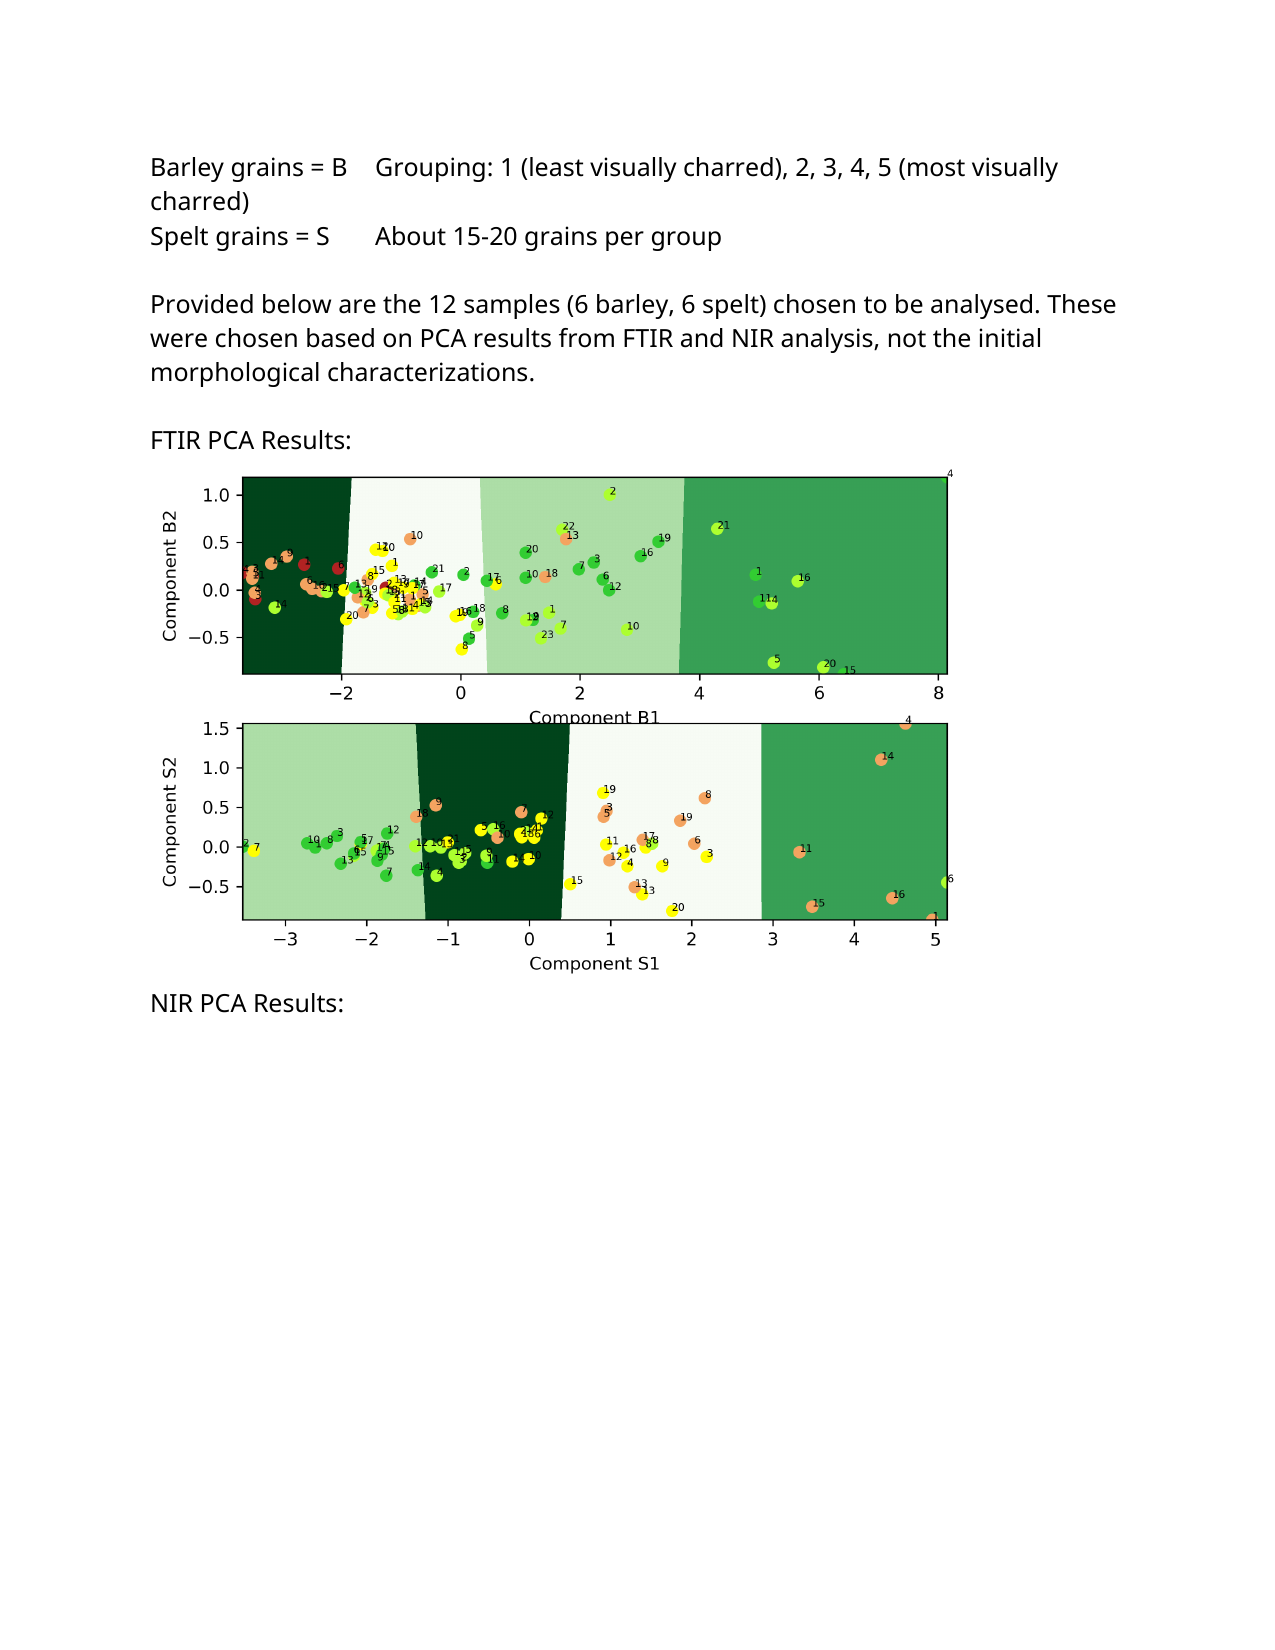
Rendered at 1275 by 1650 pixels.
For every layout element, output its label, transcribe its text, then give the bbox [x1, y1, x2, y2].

text FTIR PCA Results: [150, 422, 1125, 457]
text NIR PCA Results: [150, 986, 1125, 1020]
picture [150, 456, 965, 986]
text Spelt grains = S About 15-20 grains per group [150, 218, 1125, 252]
text Provided below are the 12 samples (6 barley, 6 spelt) chosen to be analysed. These were chosen based on PCA results from FTIR and NIR analysis, not the initial morphological characterizations. [150, 286, 1125, 388]
text Barley grains = B Grouping: 1 (least visually charred), 2, 3, 4, 5 (most visually charred) [150, 150, 1125, 218]
